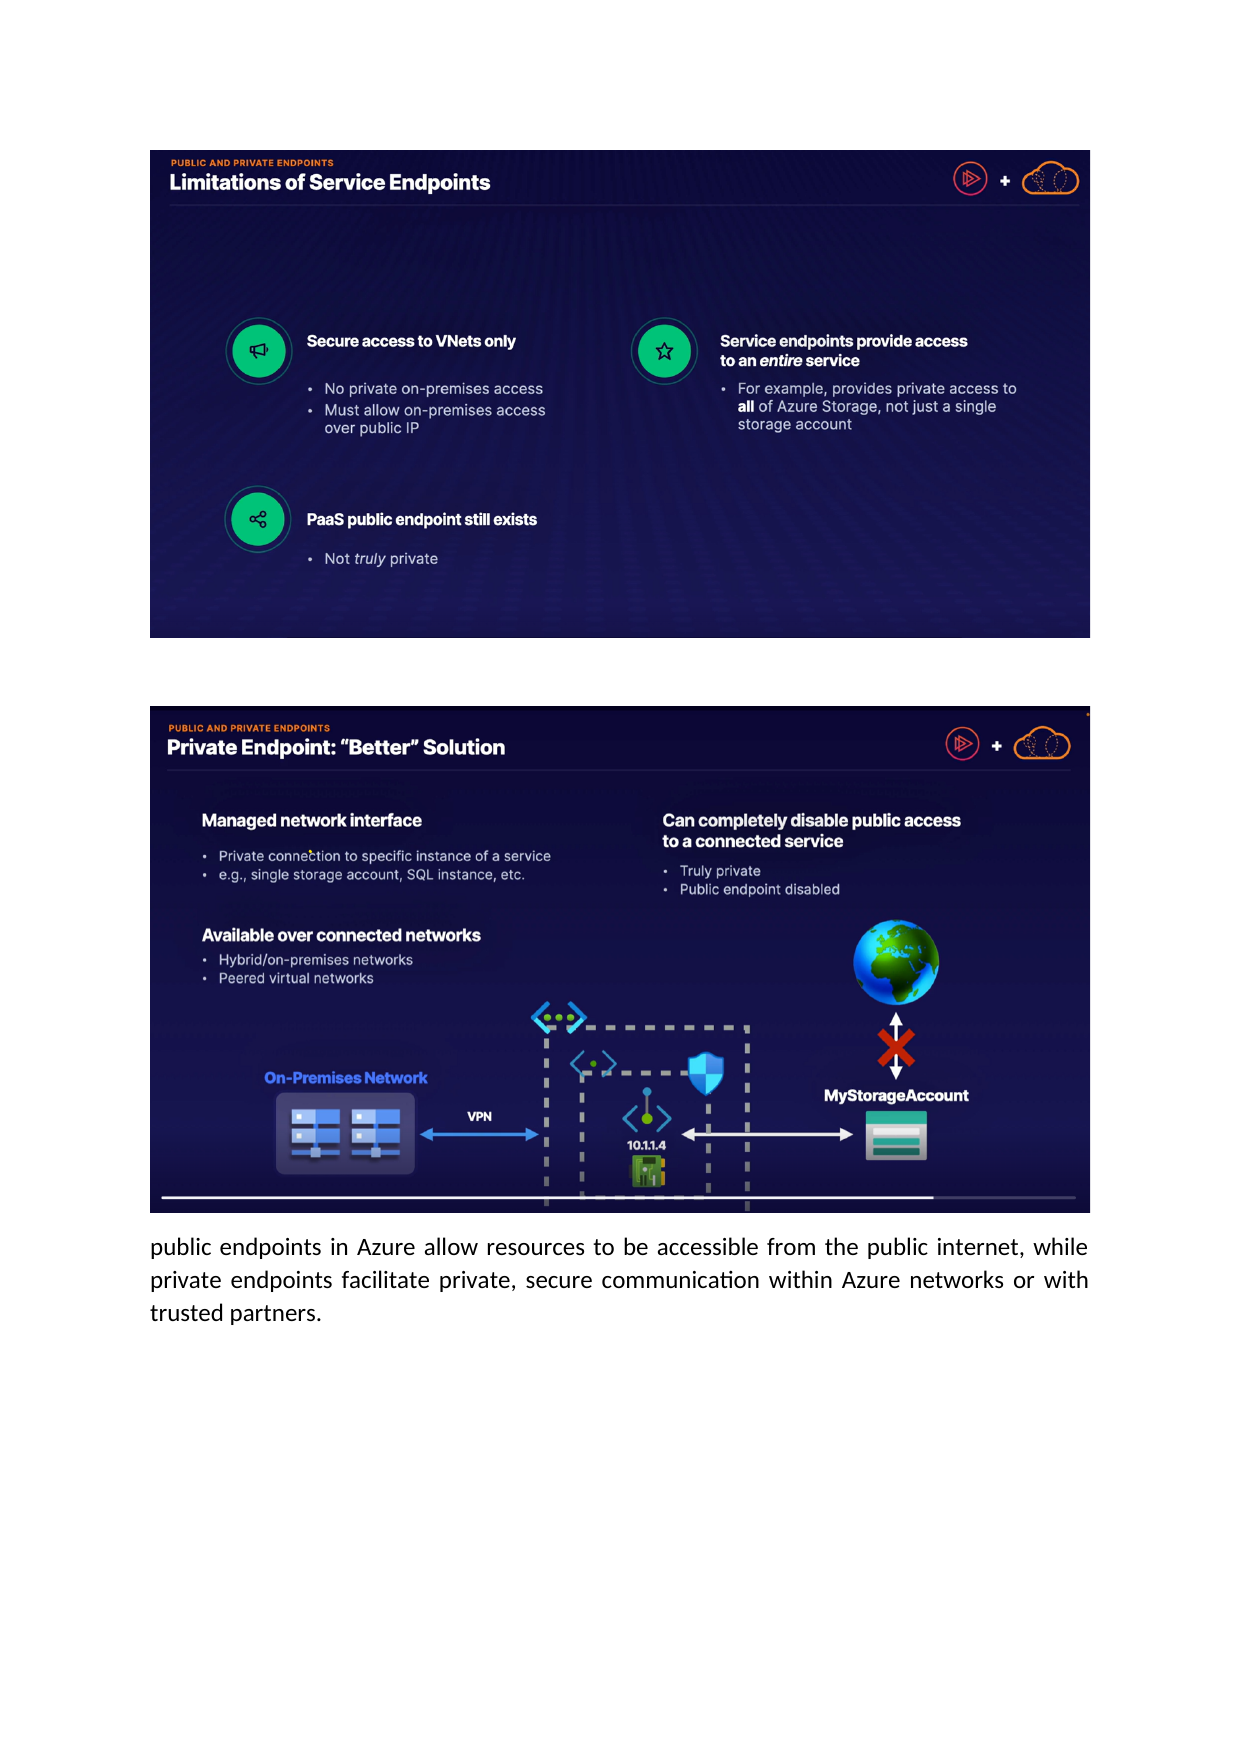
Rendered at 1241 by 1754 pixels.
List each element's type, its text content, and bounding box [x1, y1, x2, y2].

picture [150, 150, 1091, 638]
picture [150, 706, 1091, 1213]
text public endpoints in Azure allow resources to be accessible from the public internet, while private endpoints facilitate private, secure communication within Azure networks or with trusted partners. [150, 1231, 1090, 1327]
